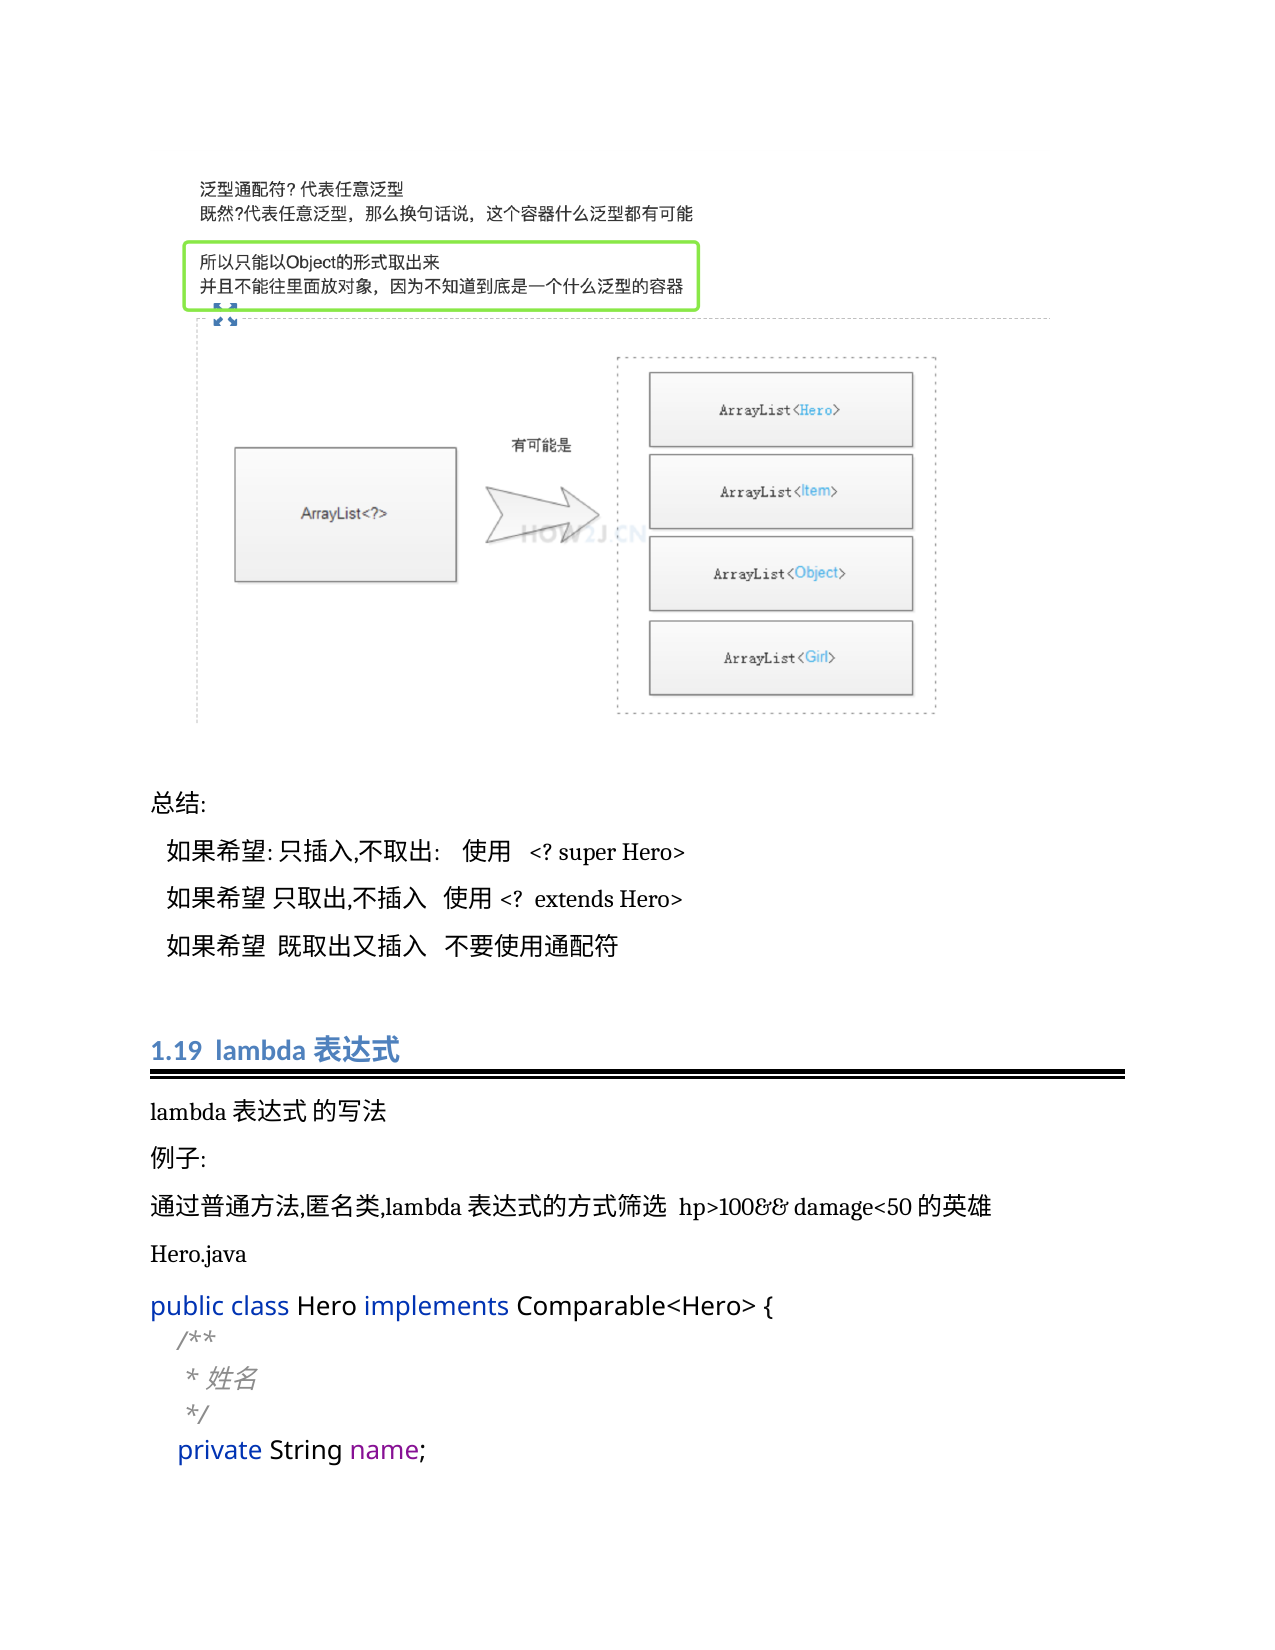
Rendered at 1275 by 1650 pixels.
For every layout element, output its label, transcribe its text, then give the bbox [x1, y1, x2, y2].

text 如果希望 只取出,不插入 使用 <? extends Hero> [150, 885, 1125, 914]
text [150, 1287, 1125, 1467]
text Hero.java [150, 1240, 1125, 1269]
text 例子: [150, 1145, 1125, 1174]
text 如果希望: 只插入,不取出: 使用 <? super Hero> [150, 837, 1125, 866]
picture [150, 150, 1050, 724]
subtitle 1.19 lambda 表达式 [150, 1029, 1125, 1069]
text 通过普通方法,匿名类,lambda 表达式的方式筛选 hp>100&& damage<50的英雄 [150, 1192, 1125, 1221]
text 如果希望 既取出又插入 不要使用通配符 [150, 932, 1125, 961]
text lambda 表达式 的写法 [150, 1097, 1125, 1126]
text 总结: [150, 790, 1125, 819]
